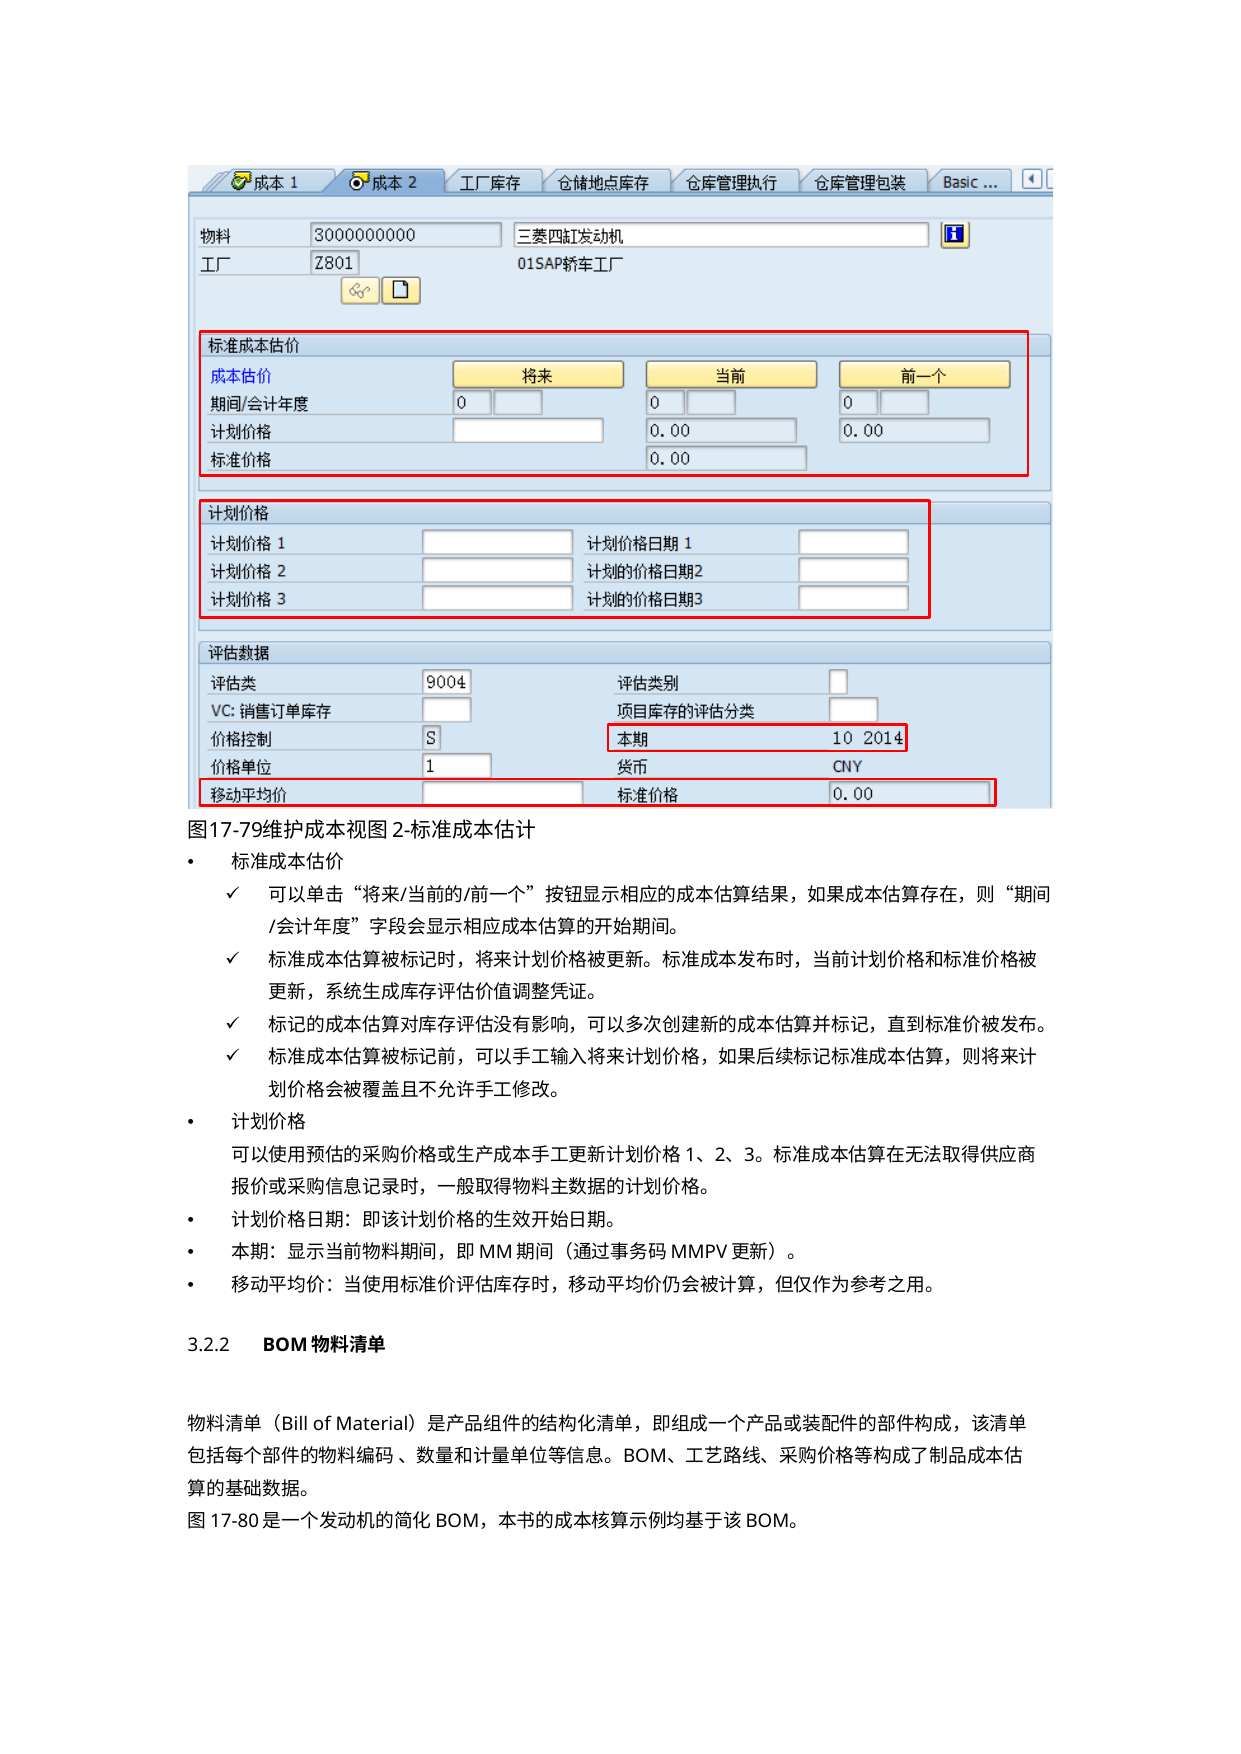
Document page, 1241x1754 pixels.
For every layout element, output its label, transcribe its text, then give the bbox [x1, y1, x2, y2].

list 本期：显示当前物料期间，即MM期间（通过事务码MMPV更新）。 [187, 1234, 1053, 1267]
list 标准成本估算被标记时，将来计划价格被更新。标准成本发布时，当前计划价格和标准价格被更新，系统生成库存评估价值调整凭证。 [225, 942, 1053, 1007]
list 标记的成本估算对库存评估没有影响，可以多次创建新的成本估算并标记，直到标准价被发布。 [225, 1007, 1053, 1039]
list 可以使用预估的采购价格或生产成本手工更新计划价格1、2、3。标准成本估算在无法取得供应商报价或采购信息记录时，一般取得物料主数据的计划价格。 [231, 1137, 1053, 1202]
list 标准成本估价 [187, 844, 1053, 877]
text 物料清单（Bill of Material）是产品组件的结构化清单，即组成一个产品或装配件的部件构成，该清单包括每个部件的物料编码 、数量和计量单位等信息。BOM、工艺路线、采购价格等构成了制品成本估算的基础数据。 [187, 1406, 1028, 1503]
list 可以单击“将来/当前的/前一个”按钮显示相应的成本估算结果，如果成本估算存在，则“期间/会计年度”字段会显示相应成本估算的开始期间。 [225, 877, 1053, 942]
list 计划价格日期：即该计划价格的生效开始日期。 [187, 1202, 1053, 1234]
picture [187, 165, 1054, 809]
subtitle BOM物料清单 [187, 1327, 1053, 1359]
list 移动平均价：当使用标准价评估库存时，移动平均价仍会被计算，但仅作为参考之用。 [187, 1267, 1053, 1299]
list 标准成本估算被标记前，可以手工输入将来计划价格，如果后续标记标准成本估算，则将来计划价格会被覆盖且不允许手工修改。 [225, 1039, 1053, 1104]
list 计划价格 [187, 1104, 1053, 1137]
